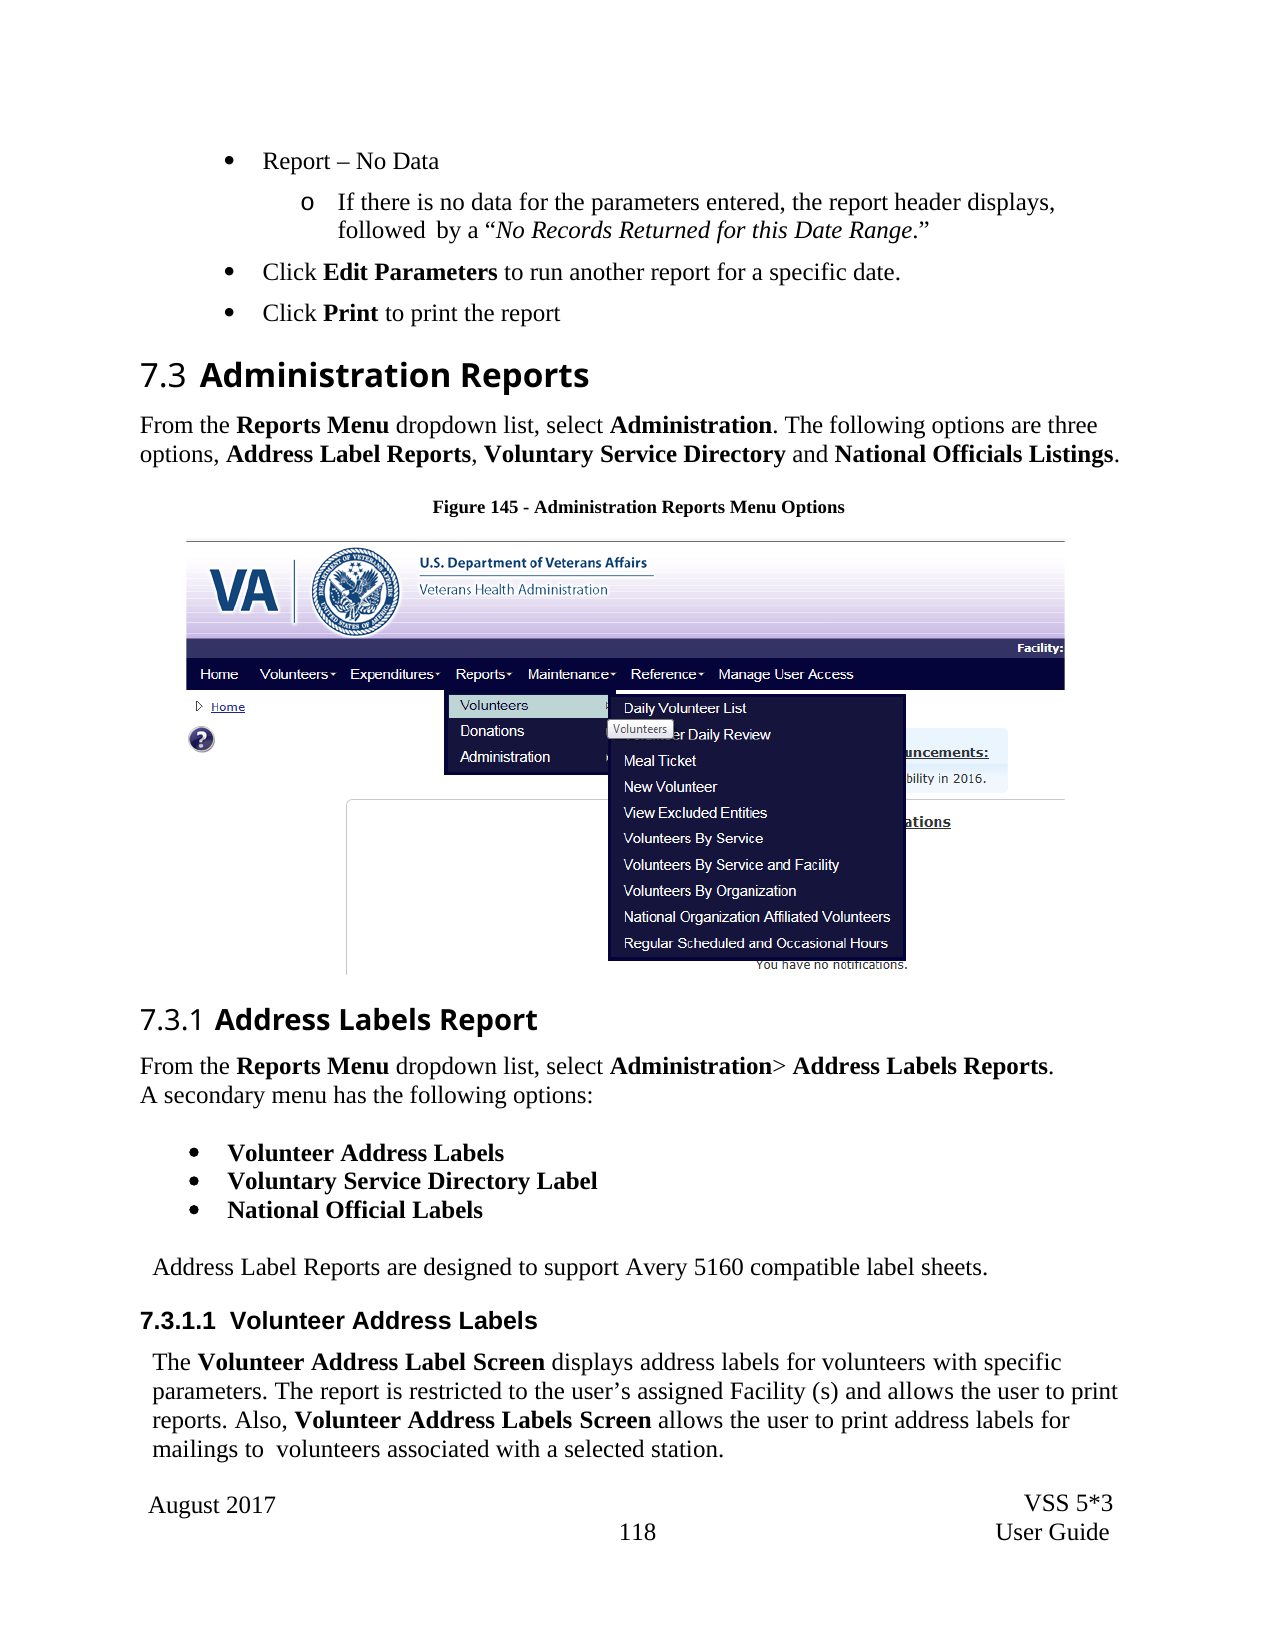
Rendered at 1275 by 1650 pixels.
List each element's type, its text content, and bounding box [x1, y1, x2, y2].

list National Official Labels [189, 1195, 1137, 1224]
list Click Edit Parameters to run another report for a specific date. [225, 257, 1137, 286]
list Click Print to print the report [225, 298, 1115, 327]
list Voluntary Service Directory Label [189, 1166, 1137, 1195]
subtitle Address Labels Report [139, 999, 1137, 1039]
list Volunteer Address Labels [189, 1138, 1137, 1166]
subtitle Administration Reports [139, 352, 1137, 397]
list Report – No Data [225, 146, 1137, 174]
text Address Label Reports are designed to support Avery 5160 compatible label sheets. [152, 1252, 1137, 1281]
text From the Reports Menu dropdown list, select Administration. The following options are three options, Address Label Reports, Voluntary Service Directory and National Officials Listings. [139, 410, 1137, 467]
list If there is no data for the parameters entered, the report header displays, followed by a “No Records Returned for this Date Range.” [300, 187, 1115, 245]
text The Volunteer Address Label Screen displays address labels for volunteers with specific parameters. The report is restricted to the user’s assigned Facility (s) and allows the user to print reports. Also, Volunteer Address Labels Screen allows the user to print address labels for mailings to volunteers associated with a selected station. [152, 1347, 1119, 1462]
subtitle Volunteer Address Labels [139, 1306, 1137, 1335]
text From the Reports Menu dropdown list, select Administration> Address Labels Reports. [139, 1051, 1137, 1080]
text A secondary menu has the following options: [139, 1080, 1137, 1109]
picture [186, 538, 1065, 975]
